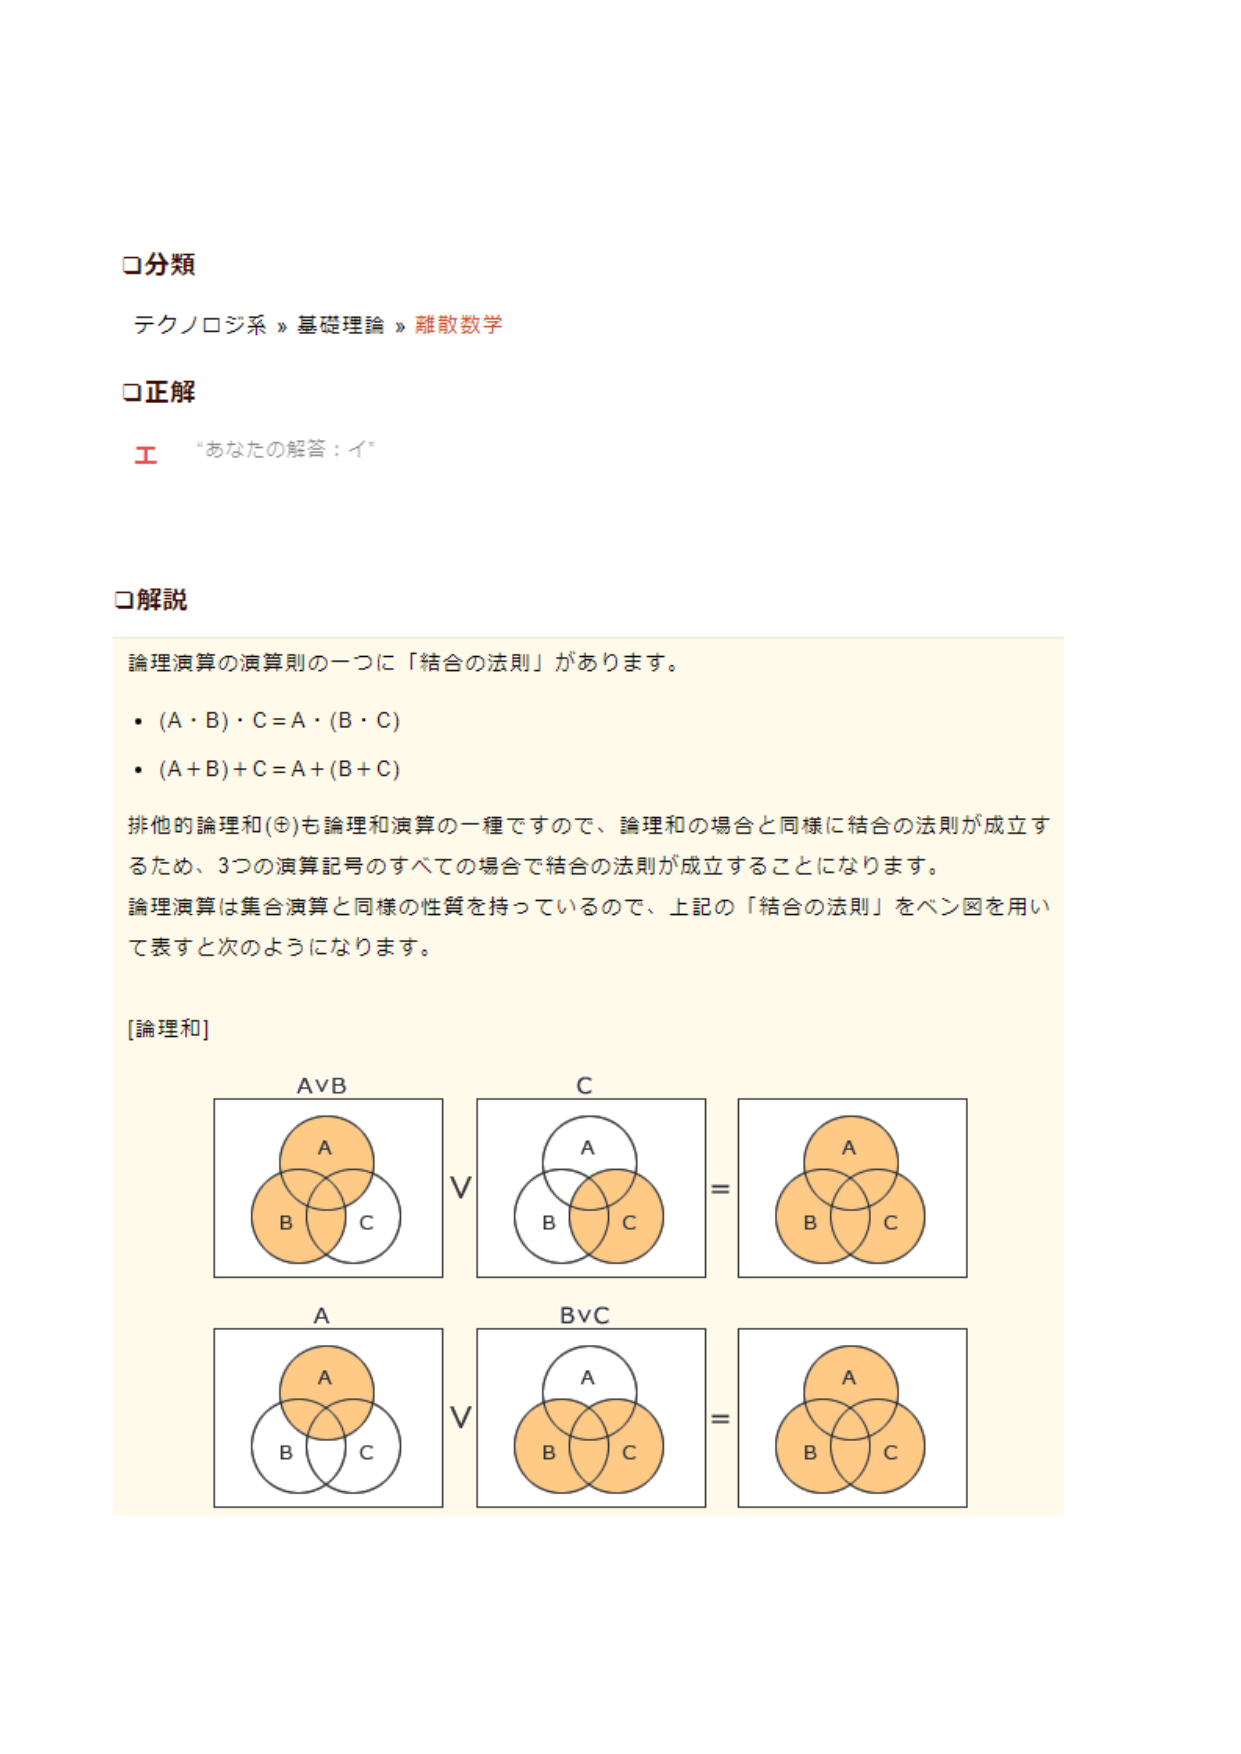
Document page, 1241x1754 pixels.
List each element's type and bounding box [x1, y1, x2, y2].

picture [112, 570, 1065, 1516]
picture [112, 233, 996, 494]
